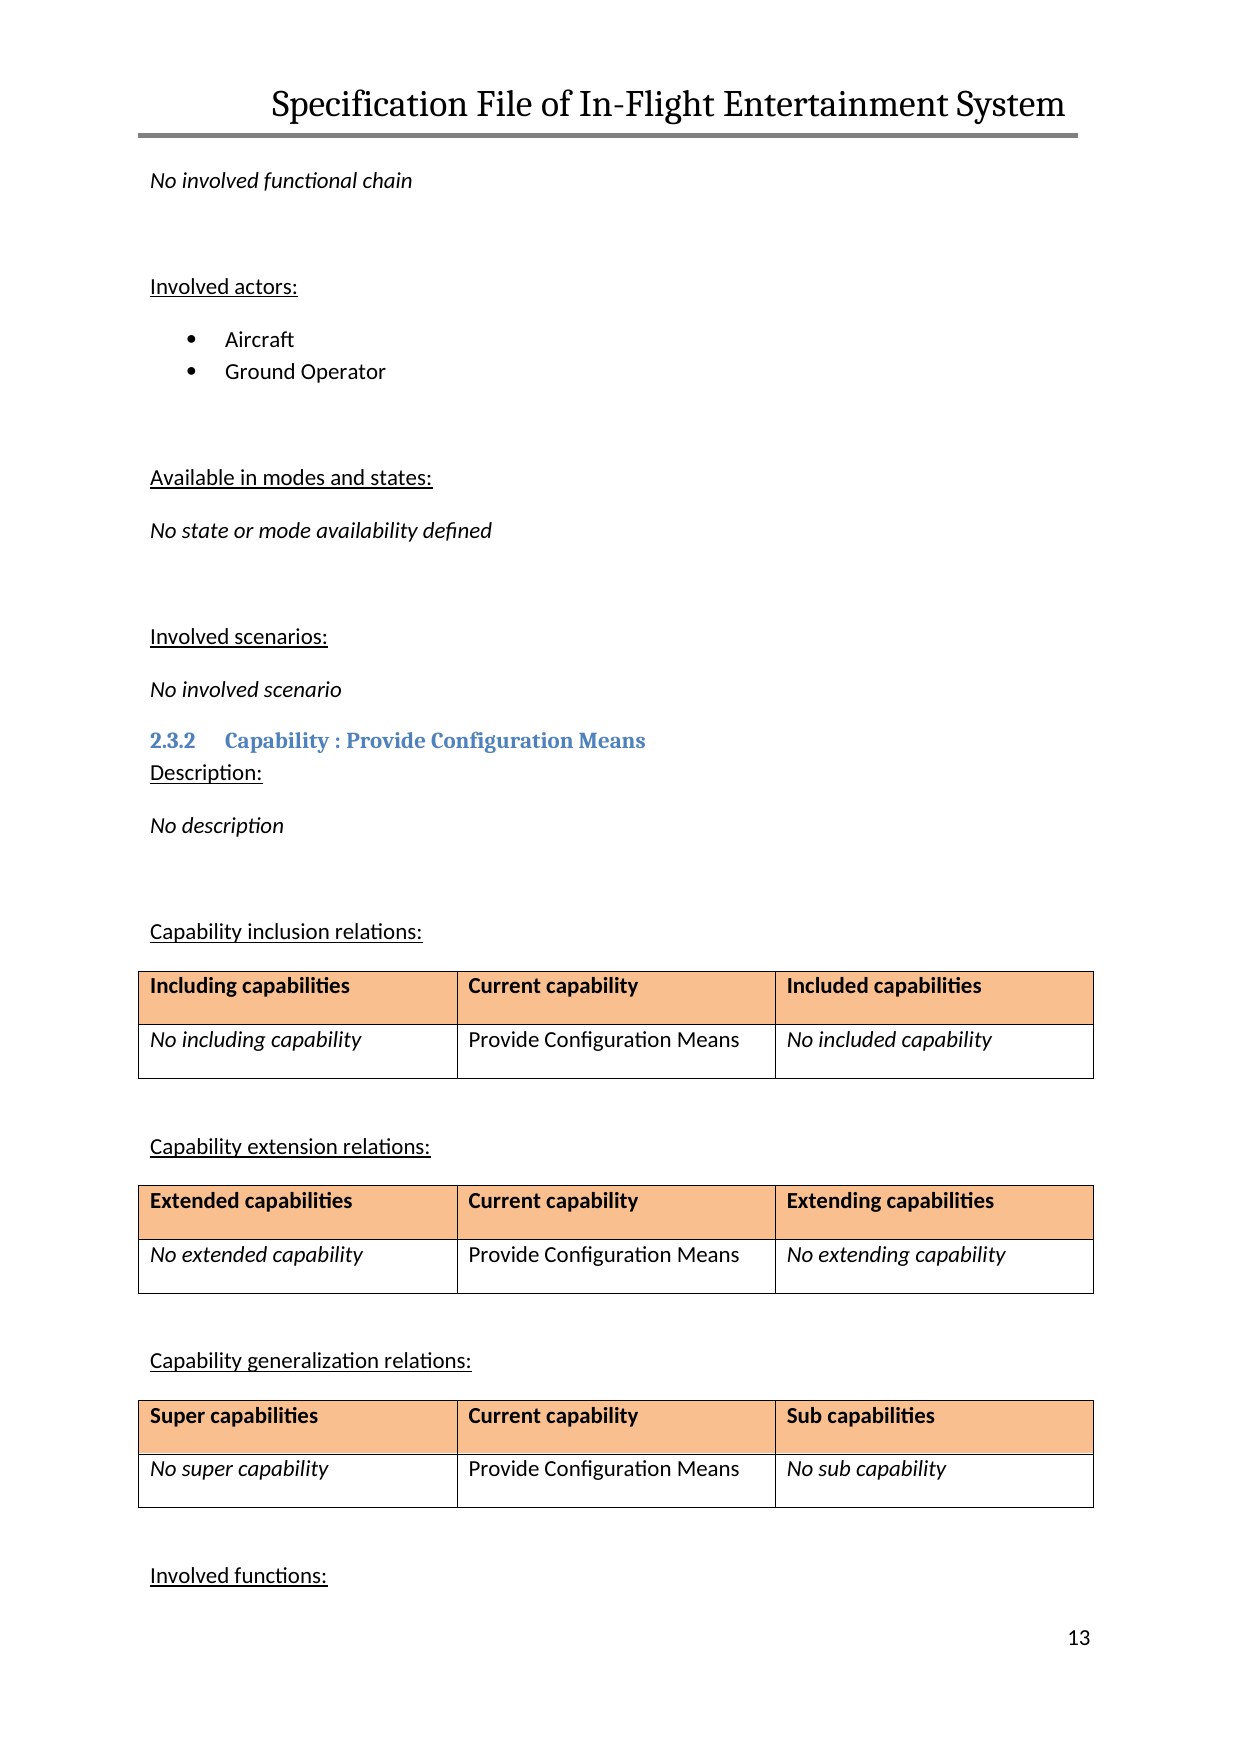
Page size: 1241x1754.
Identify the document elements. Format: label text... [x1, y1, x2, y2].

table_cell No included capability [776, 1025, 1093, 1078]
table_header Included capabilities [776, 972, 1093, 1024]
text No involved scenario [150, 675, 1090, 703]
table_cell Provide Configuration Means [458, 1455, 775, 1507]
table_header Super capabilities [139, 1401, 457, 1453]
text Involved scenarios: [150, 622, 1090, 650]
table_cell No super capability [139, 1455, 457, 1507]
table_header Extended capabilities [139, 1186, 457, 1239]
table_header Current capability [458, 1401, 775, 1453]
text No description [150, 811, 1090, 839]
list Ground Operator [187, 357, 1090, 385]
table_header Current capability [458, 972, 775, 1024]
text No state or mode availability defined [150, 516, 1090, 544]
text Capability generalization relations: [150, 1347, 1090, 1375]
table_cell No including capability [139, 1025, 457, 1078]
text Description: [150, 758, 1090, 786]
text Involved actors: [150, 272, 1090, 300]
table_header Sub capabilities [776, 1401, 1093, 1453]
text No involved functional chain [150, 166, 1090, 194]
table_cell No extending capability [776, 1240, 1093, 1293]
text Capability extension relations: [150, 1132, 1090, 1160]
text Capability inclusion relations: [150, 917, 1090, 946]
table_cell No extended capability [139, 1240, 457, 1293]
table_header Current capability [458, 1186, 775, 1239]
table_cell No sub capability [776, 1455, 1093, 1507]
table_cell Provide Configuration Means [458, 1025, 775, 1078]
table_header Extending capabilities [776, 1186, 1093, 1239]
table_header Including capabilities [139, 972, 457, 1024]
table_cell Provide Configuration Means [458, 1240, 775, 1293]
text Available in modes and states: [150, 463, 1090, 491]
text Involved functions: [150, 1561, 1090, 1589]
subtitle Capability : Provide Configuration Means [150, 728, 1090, 754]
list Aircraft [187, 325, 1090, 353]
